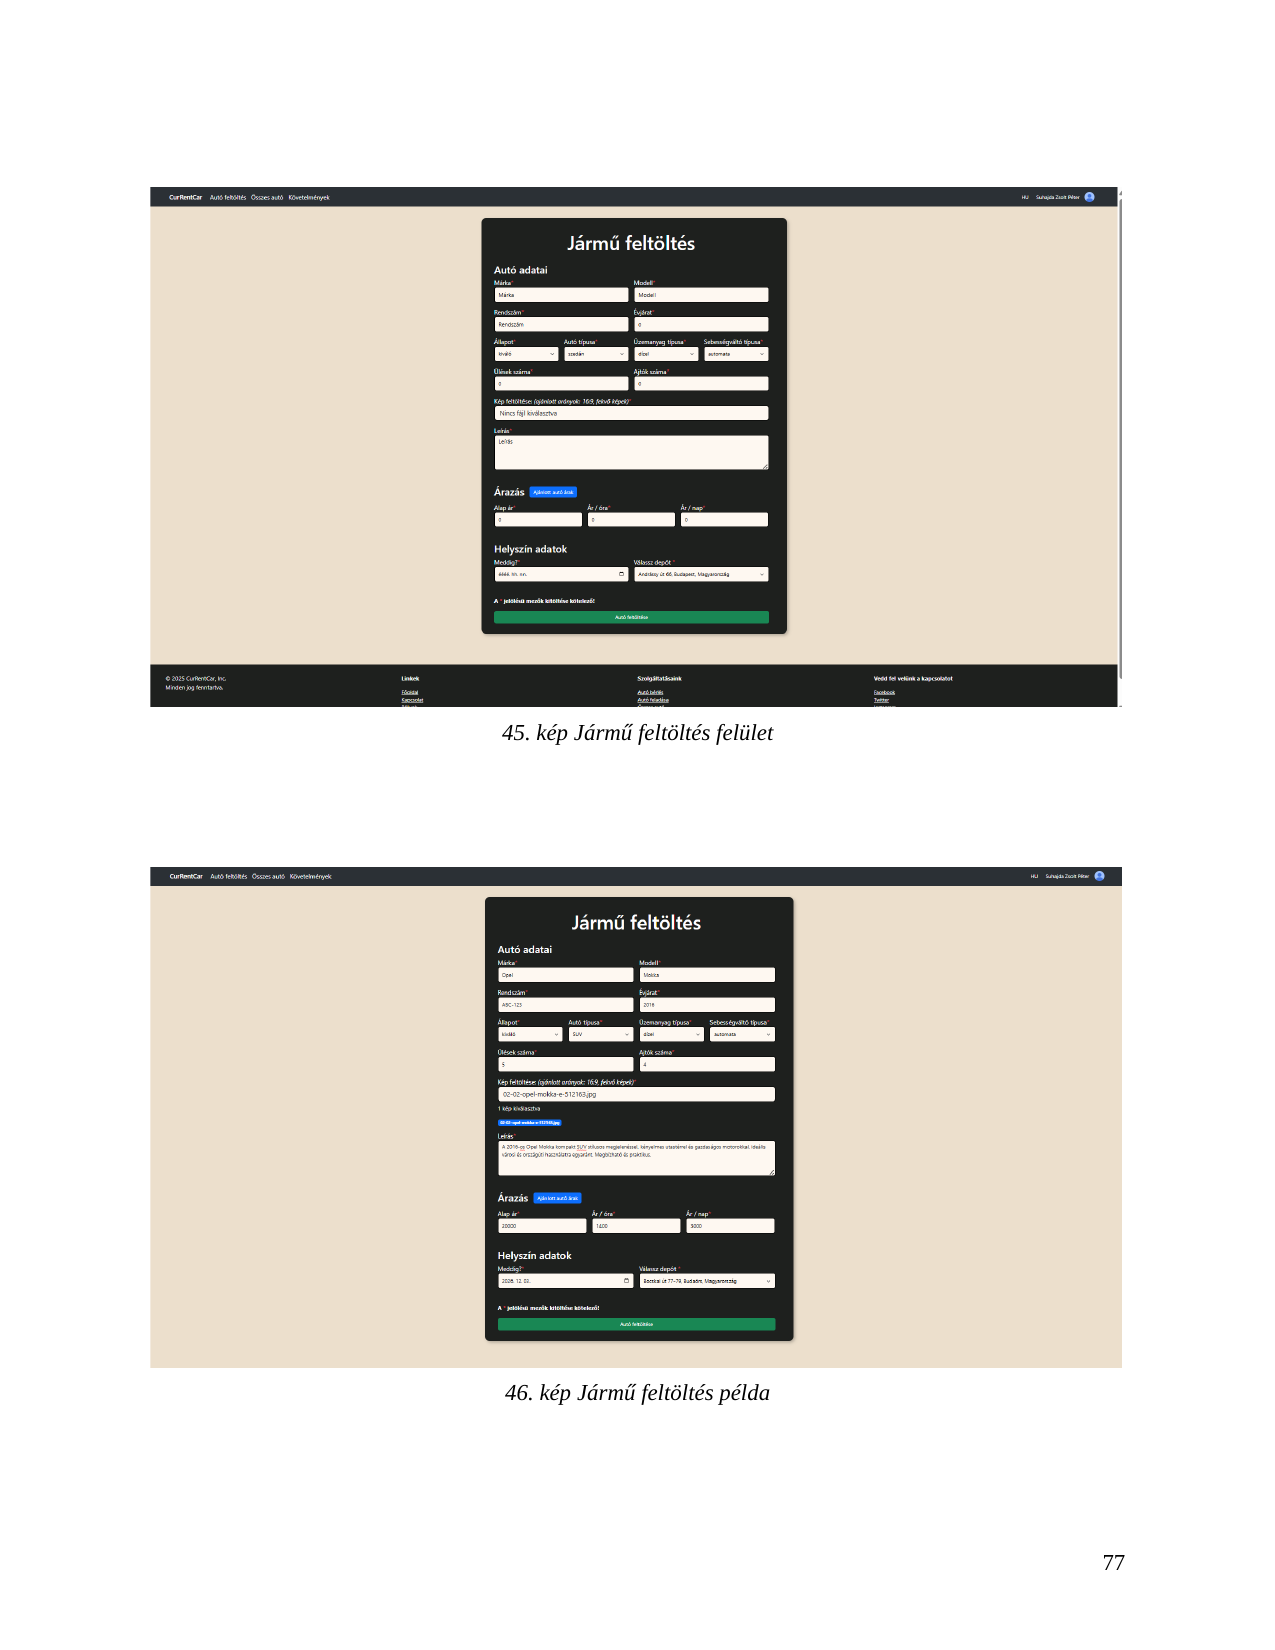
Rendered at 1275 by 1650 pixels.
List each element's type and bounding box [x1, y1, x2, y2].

picture [150, 867, 1122, 1368]
picture [150, 187, 1122, 707]
